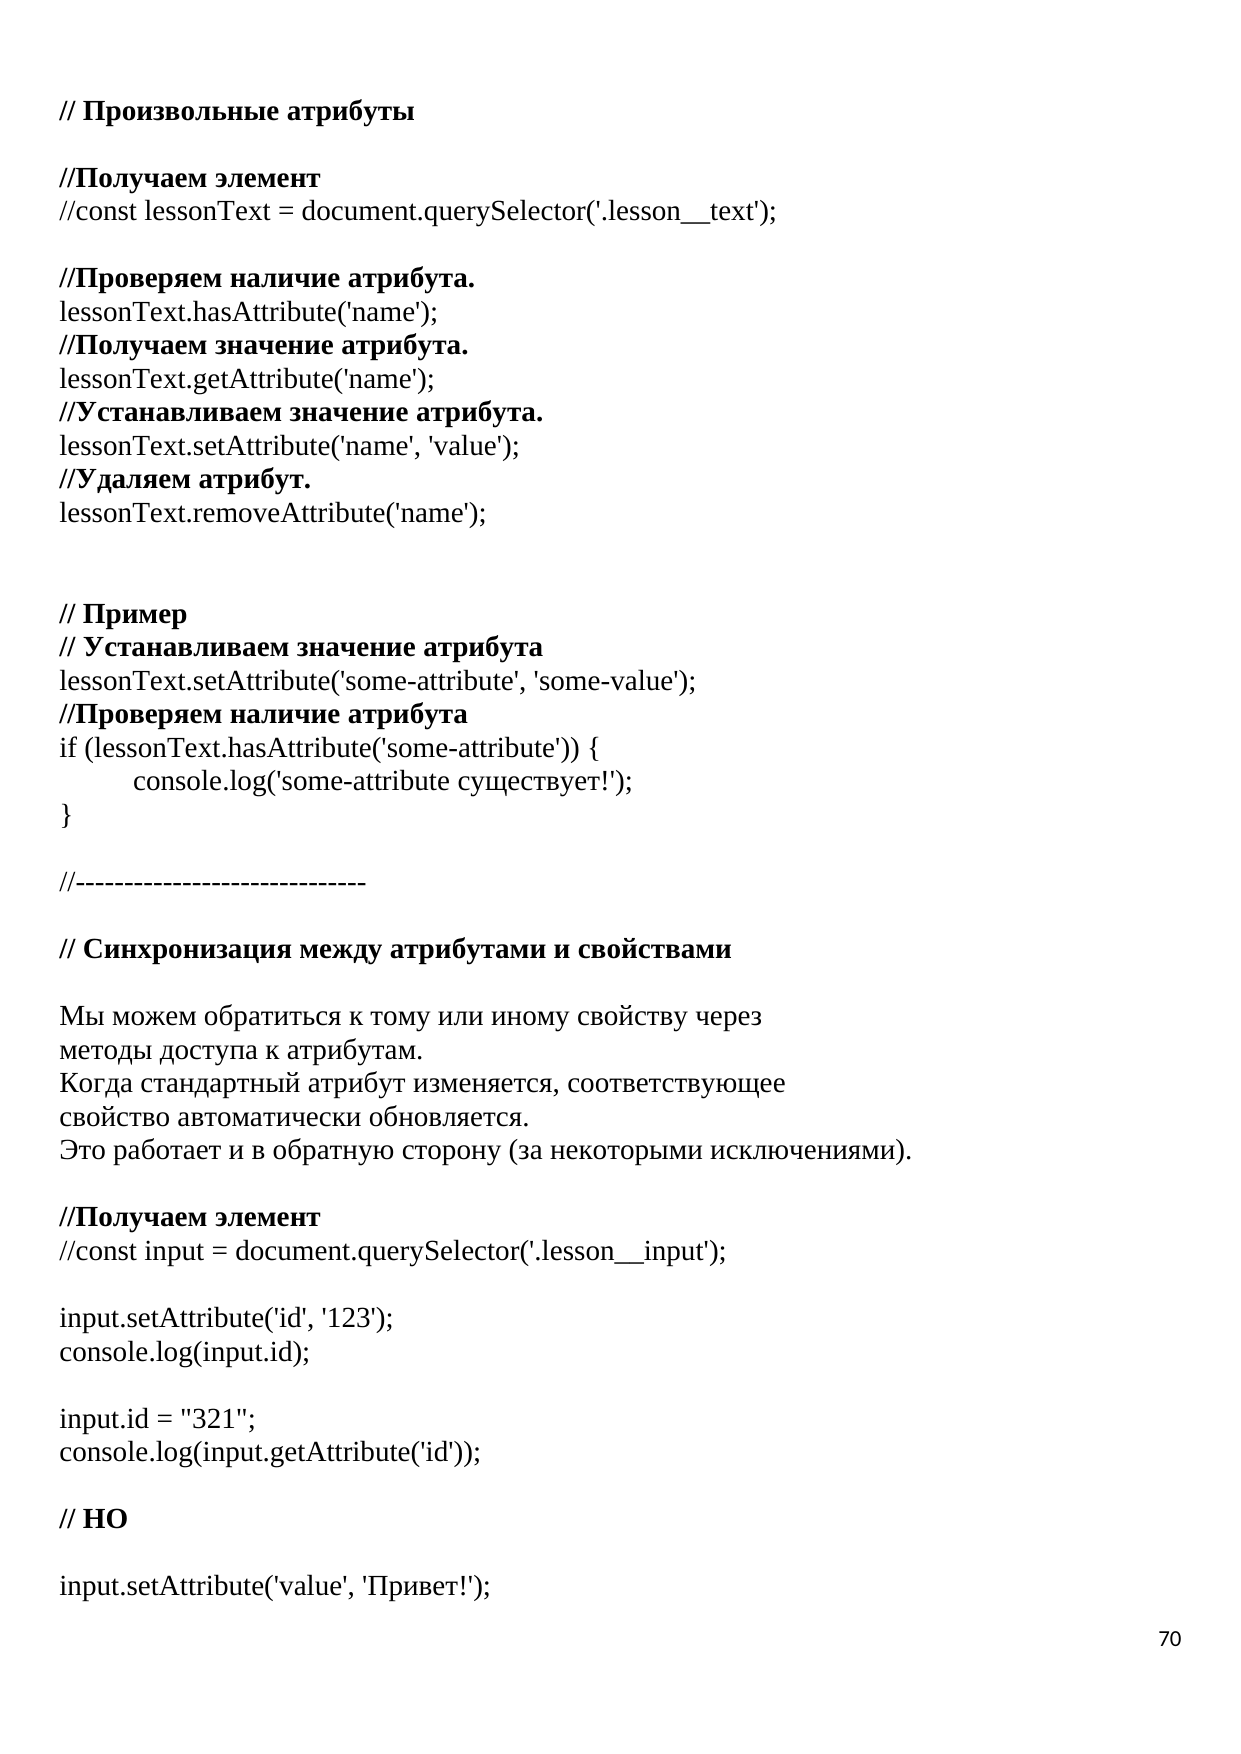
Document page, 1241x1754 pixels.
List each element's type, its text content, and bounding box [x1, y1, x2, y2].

text lessonText.getAttribute('name'); [59, 361, 1181, 394]
text свойство автоматически обновляется. [59, 1099, 1181, 1132]
text //Проверяем наличие атрибута [59, 696, 1181, 730]
text Мы можем обратиться к тому или иному свойству через [59, 998, 1181, 1032]
text if (lessonText.hasAttribute('some-attribute')) { [59, 730, 1181, 763]
text //Получаем элемент [59, 1199, 1181, 1233]
text //Получаем значение атрибута. [59, 327, 1181, 361]
text //const lessonText = document.querySelector('.lesson__text'); [59, 193, 1181, 227]
text input.id = "321"; [59, 1401, 1181, 1434]
text } [59, 797, 1181, 831]
text // Синхронизация между атрибутами и свойствами [59, 931, 1181, 965]
text lessonText.removeAttribute('name'); [59, 495, 1181, 529]
text console.log(input.id); [59, 1334, 1181, 1367]
text // Устанавливаем значение атрибута [59, 629, 1181, 663]
text Когда стандартный атрибут изменяется, соответствующее [59, 1065, 1181, 1099]
text // НО [59, 1501, 1181, 1535]
text //Удаляем атрибут. [59, 462, 1181, 495]
text //------------------------------ [59, 864, 1181, 898]
text //Проверяем наличие атрибута. [59, 260, 1181, 294]
text lessonText.setAttribute('name', 'value'); [59, 428, 1181, 462]
text //const input = document.querySelector('.lesson__input'); [59, 1233, 1181, 1267]
text console.log(input.getAttribute('id')); [59, 1434, 1181, 1468]
text lessonText.setAttribute('some-attribute', 'some-value'); [59, 663, 1181, 696]
text input.setAttribute('id', '123'); [59, 1300, 1181, 1334]
text // Пример [59, 596, 1181, 629]
text lessonText.hasAttribute('name'); [59, 294, 1181, 327]
text //Получаем элемент [59, 160, 1181, 193]
text input.setAttribute('value', 'Привет!'); [59, 1568, 1181, 1602]
text // Произвольные атрибуты [59, 93, 1181, 126]
text //Устанавливаем значение атрибута. [59, 394, 1181, 428]
text Это работает и в обратную сторону (за некоторыми исключениями). [59, 1132, 1181, 1166]
text console.log('some-attribute существует!'); [59, 763, 1181, 797]
text методы доступа к атрибутам. [59, 1032, 1181, 1065]
